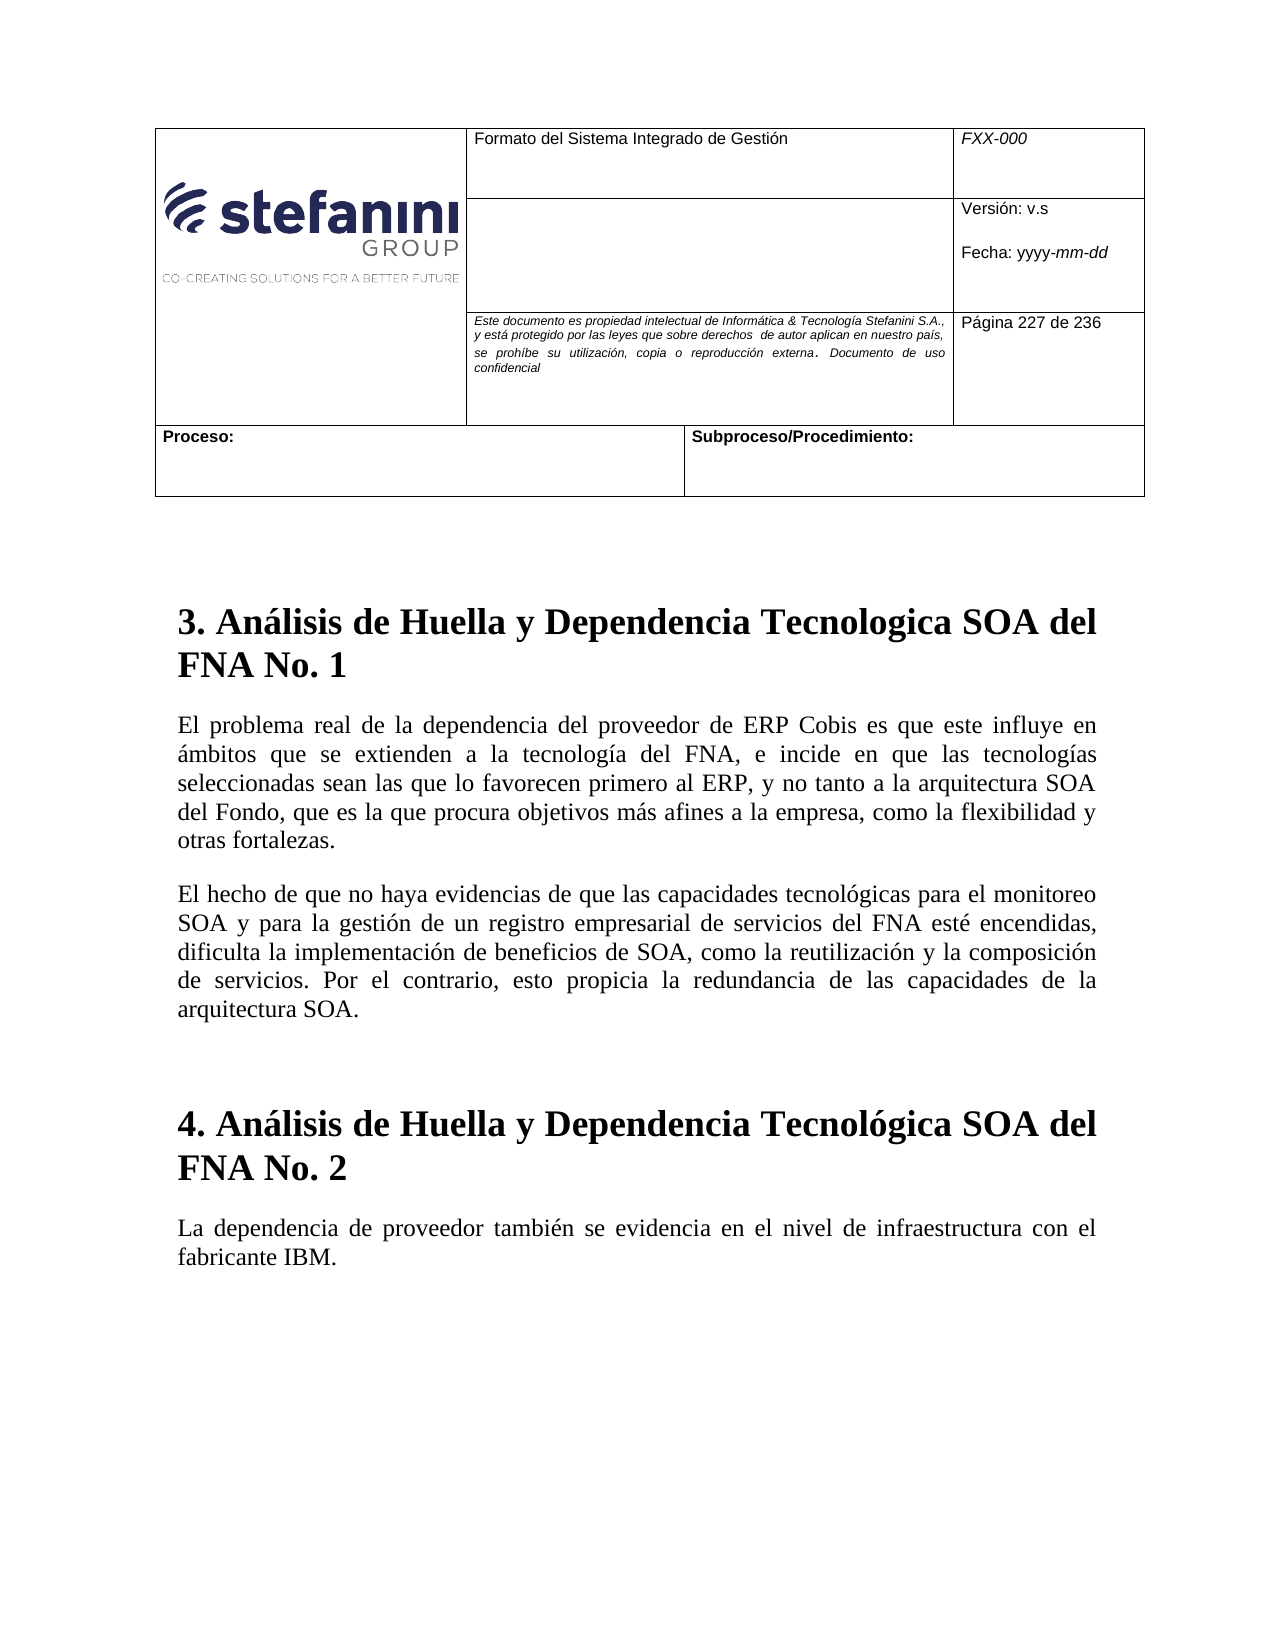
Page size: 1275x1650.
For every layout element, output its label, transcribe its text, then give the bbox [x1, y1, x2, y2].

subtitle 3. Análisis de Huella y Dependencia Tecnologica SOA del FNA No. 1 [177, 599, 1098, 686]
text El problema real de la dependencia del proveedor de ERP Cobis es que este influye en ámbitos que se extienden a la tecnología del FNA, e incide en que las tecnologías seleccionadas sean las que lo favorecen primero al ERP, y no tanto a la arquitectura SOA del Fondo, que es la que procura objetivos más afines a la empresa, como la flexibilidad y otras fortalezas. [177, 711, 1098, 854]
subtitle 4. Análisis de Huella y Dependencia Tecnológica SOA del FNA No. 2 [177, 1102, 1098, 1188]
text El hecho de que no haya evidencias de que las capacidades tecnológicas para el monitoreo SOA y para la gestión de un registro empresarial de servicios del FNA esté encendidas, dificulta la implementación de beneficios de SOA, como la reutilización y la composición de servicios. Por el contrario, esto propicia la redundancia de las capacidades de la arquitectura SOA. [177, 879, 1098, 1023]
text La dependencia de proveedor también se evidencia en el nivel de infraestructura con el fabricante IBM. [177, 1213, 1098, 1271]
picture [162, 182, 460, 286]
